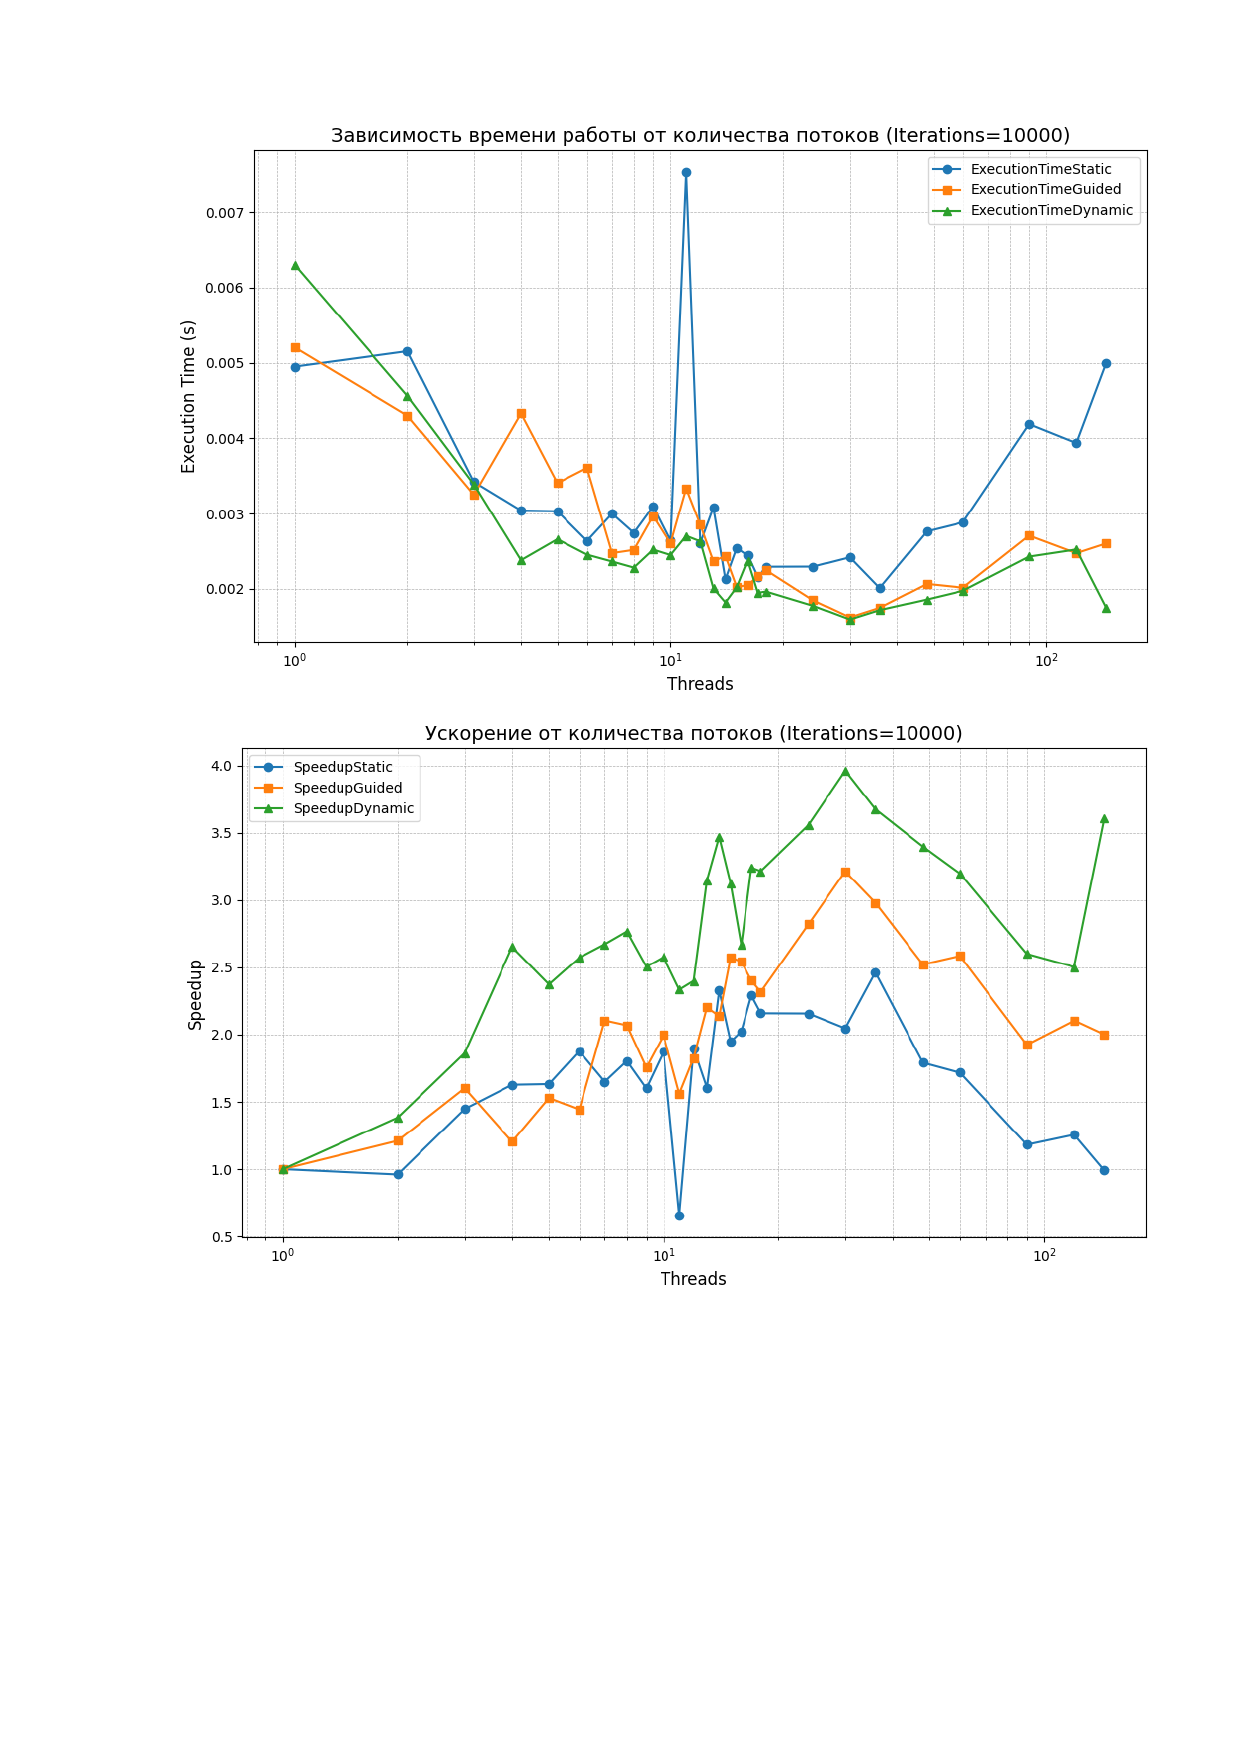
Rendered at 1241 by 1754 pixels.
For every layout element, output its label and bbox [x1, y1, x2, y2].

picture [177, 118, 1152, 708]
picture [177, 712, 1152, 1300]
